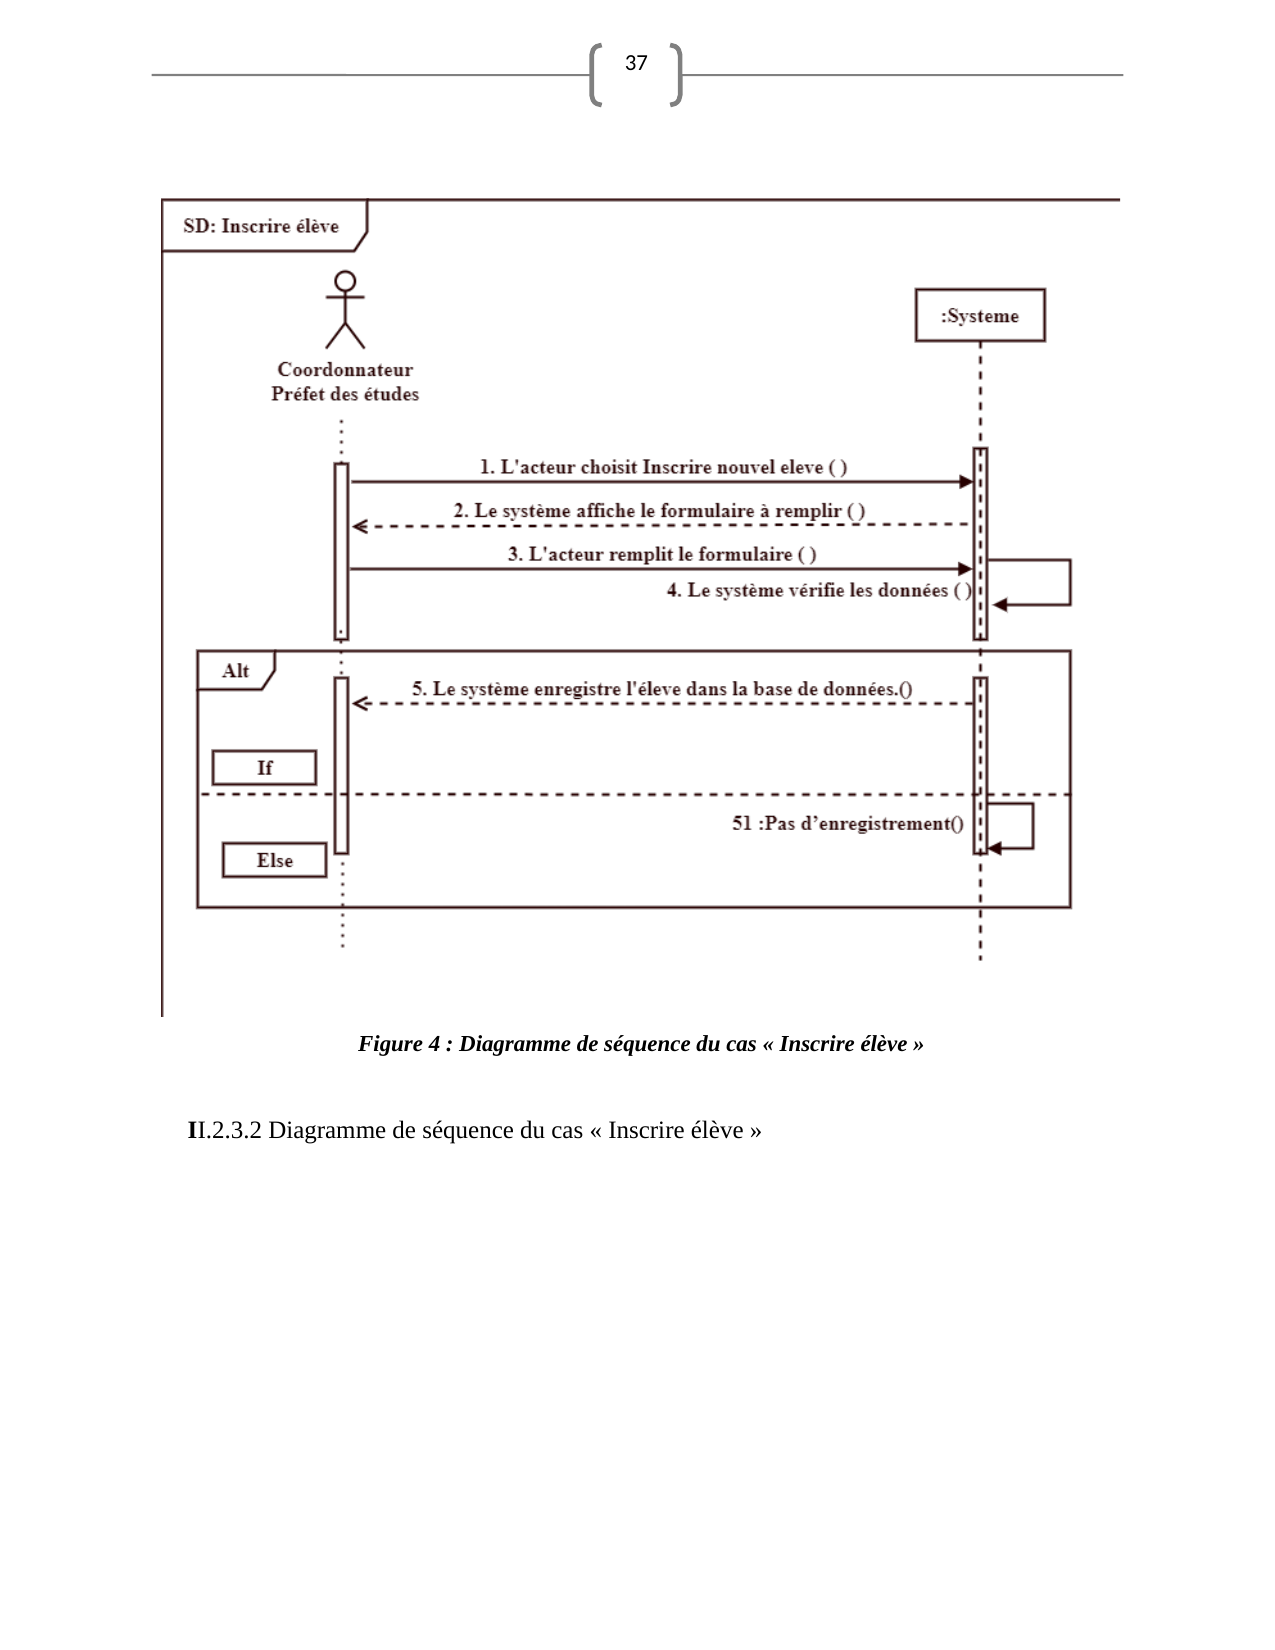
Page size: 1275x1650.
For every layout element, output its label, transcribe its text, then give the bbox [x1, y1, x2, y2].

text II.2.3.2 Diagramme de séquence du cas « Inscrire élève » [187, 1057, 1125, 1144]
picture [161, 198, 1121, 1016]
